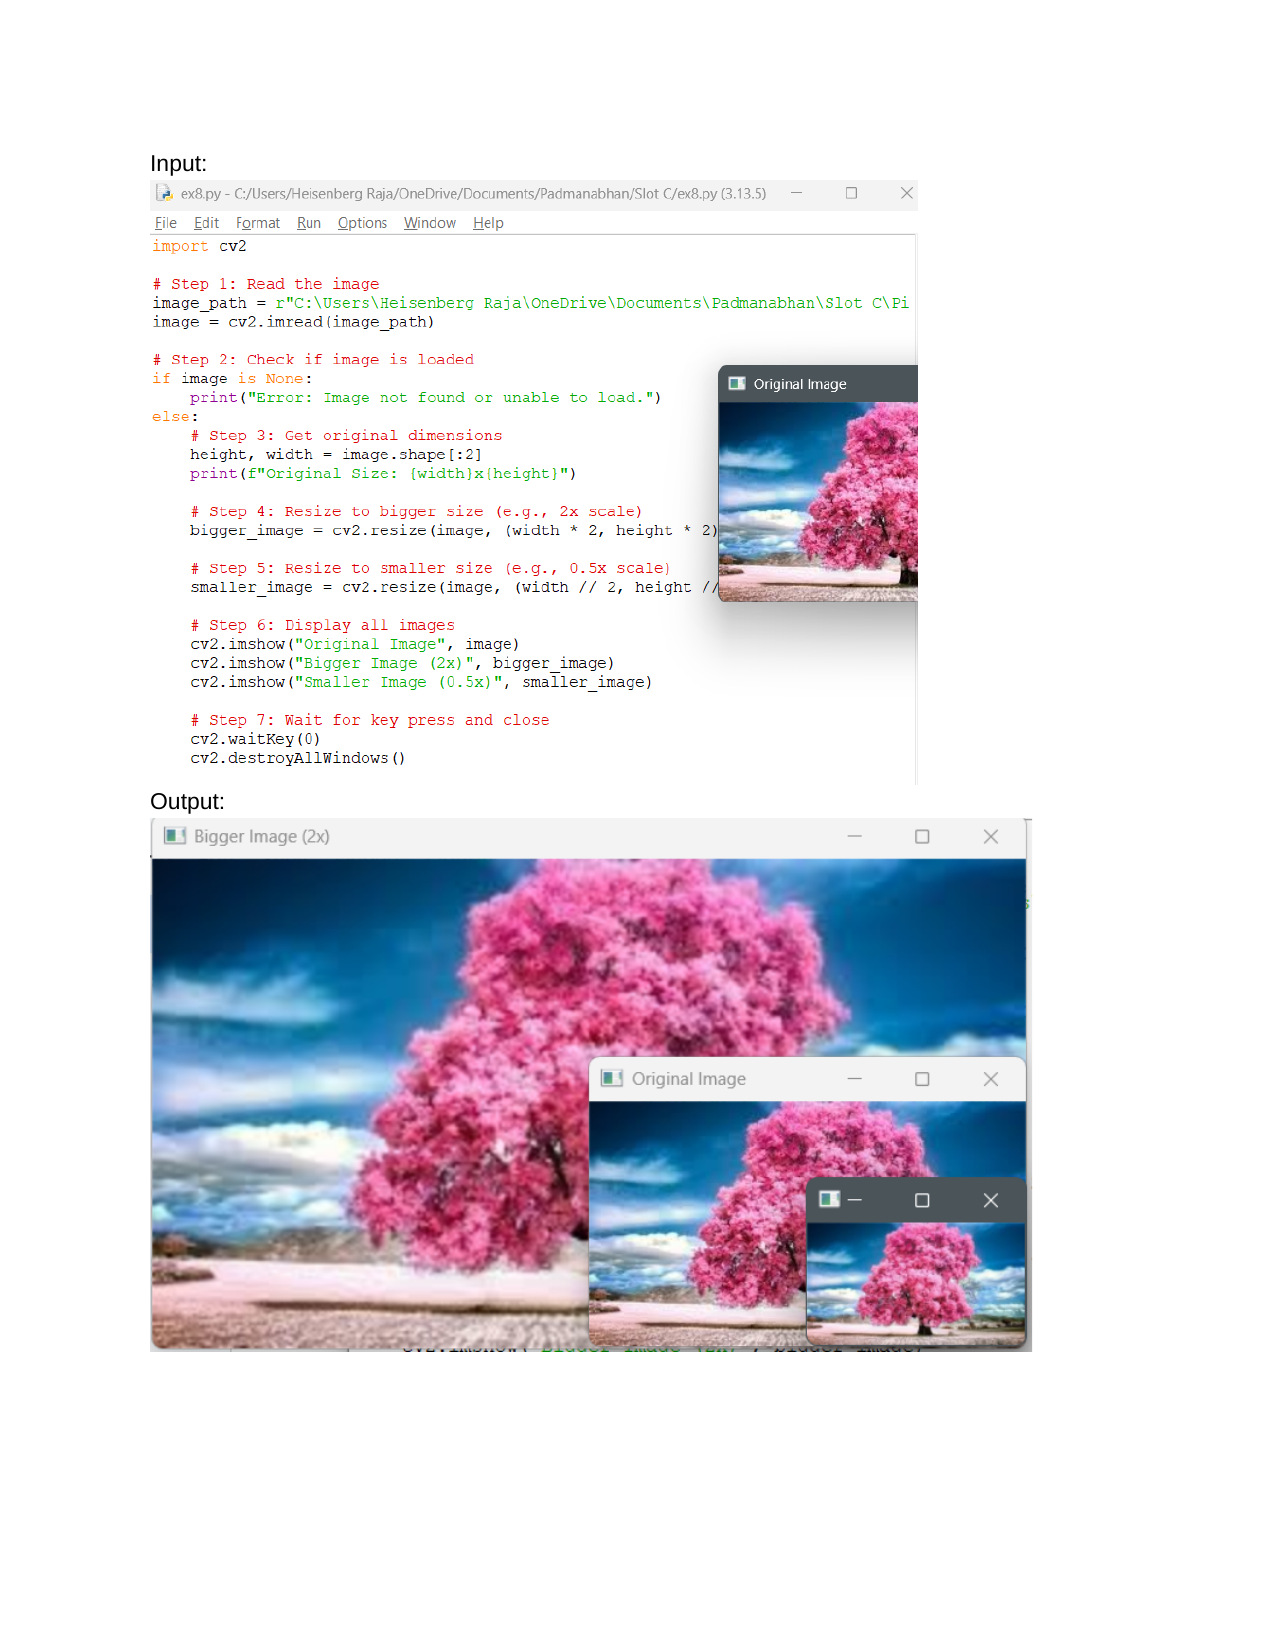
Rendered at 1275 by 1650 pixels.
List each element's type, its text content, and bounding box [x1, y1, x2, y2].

picture [150, 818, 1033, 1352]
picture [150, 180, 918, 785]
